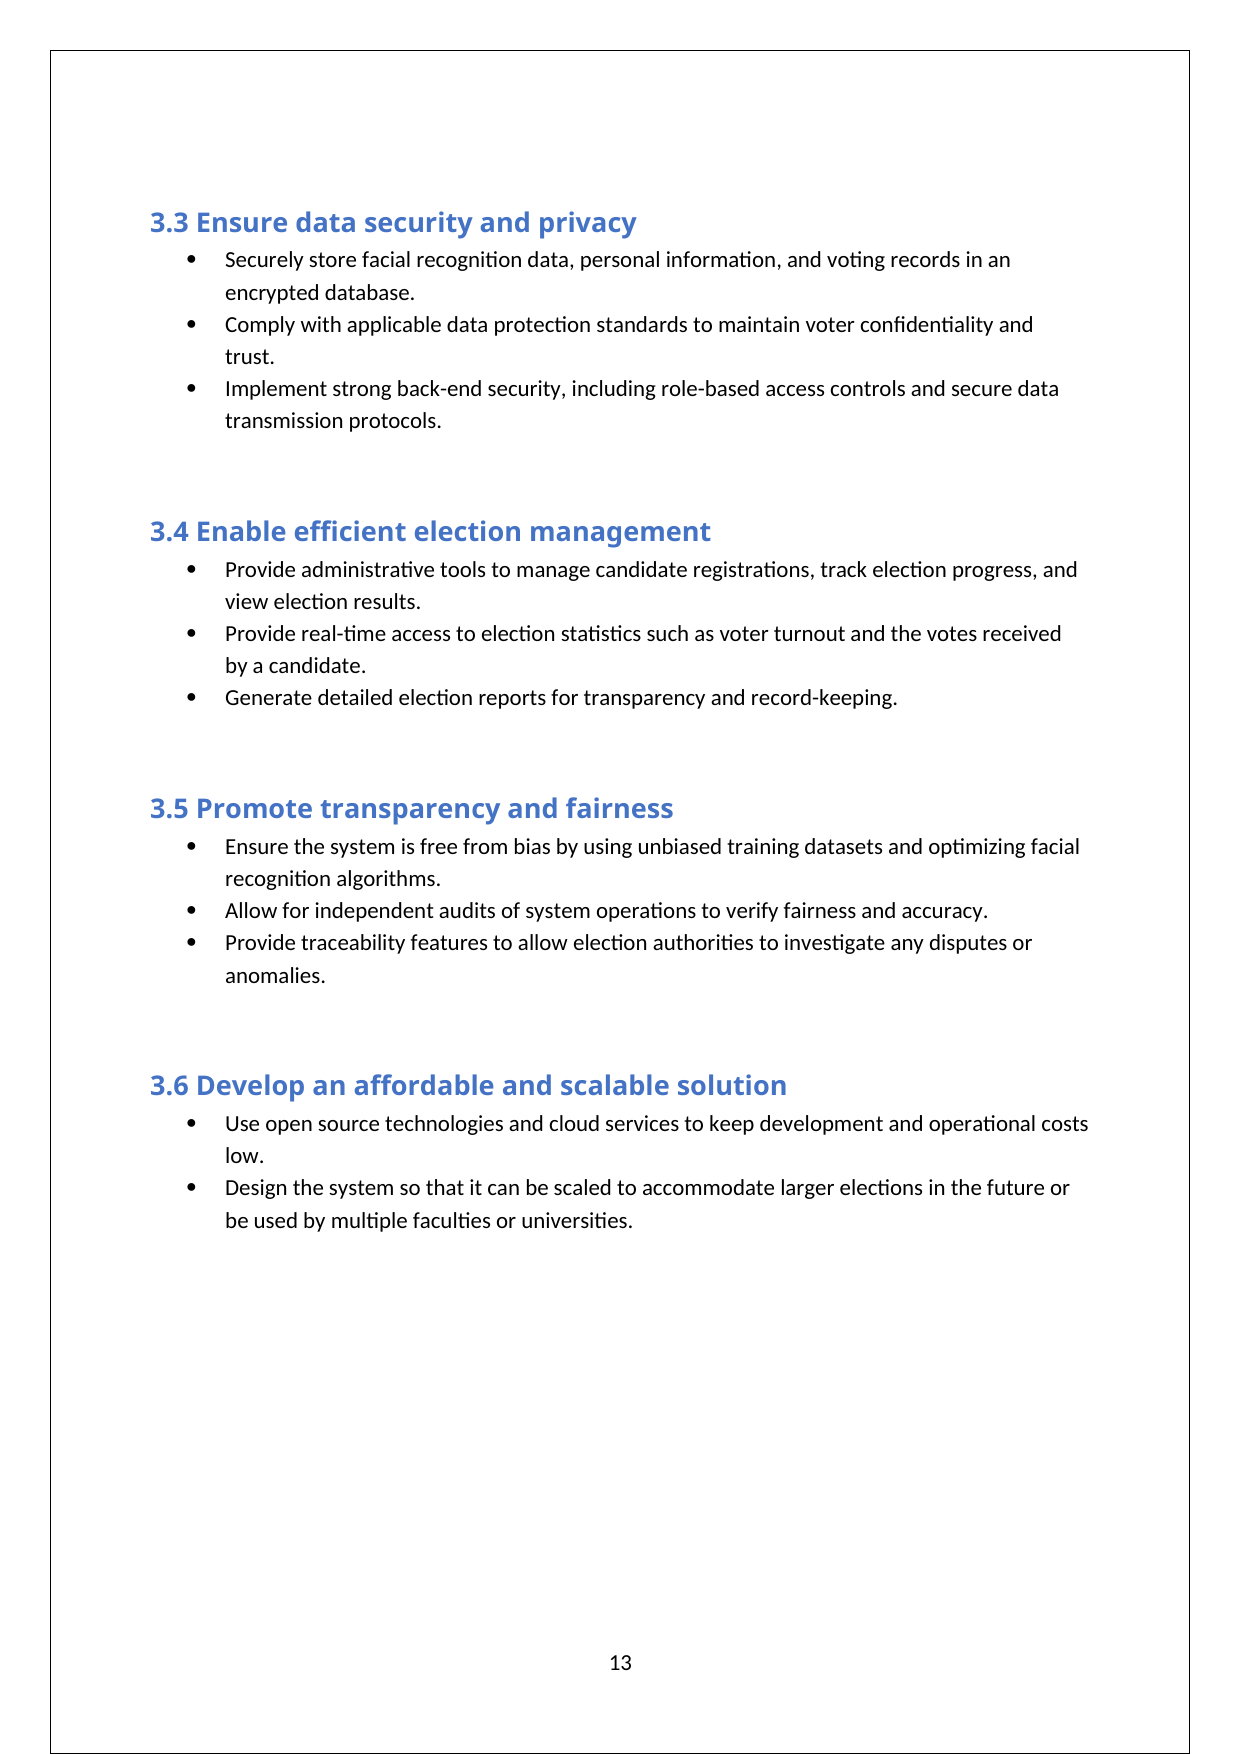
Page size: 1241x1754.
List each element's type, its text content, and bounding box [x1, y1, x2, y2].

subtitle 3.6 Develop an affordable and scalable solution [150, 1067, 1090, 1104]
list Implement strong back-end security, including role-based access controls and secure data transmission protocols. [187, 374, 1090, 434]
list Provide real-time access to election statistics such as voter turnout and the votes received by a candidate. [187, 619, 1090, 679]
list Provide traceability features to allow election authorities to investigate any disputes or anomalies. [187, 928, 1090, 989]
subtitle 3.3 Ensure data security and privacy [150, 203, 1090, 240]
list Generate detailed election reports for transparency and record-keeping. [187, 683, 1090, 712]
list Securely store facial recognition data, personal information, and voting records in an encrypted database. [187, 245, 1090, 306]
list Comply with applicable data protection standards to maintain voter confidentiality and trust. [187, 310, 1090, 370]
subtitle 3.4 Enable efficient election management [150, 512, 1090, 549]
list Allow for independent audits of system operations to verify fairness and accuracy. [187, 896, 1090, 924]
list Provide administrative tools to manage candidate registrations, track election progress, and view election results. [187, 555, 1090, 615]
subtitle 3.5 Promote transparency and fairness [150, 789, 1090, 826]
list Design the system so that it can be scaled to accommodate larger elections in the future or be used by multiple faculties or universities. [187, 1173, 1090, 1234]
list Use open source technologies and cloud services to keep development and operational costs low. [187, 1109, 1090, 1169]
list Ensure the system is free from bias by using unbiased training datasets and optimizing facial recognition algorithms. [187, 832, 1090, 892]
